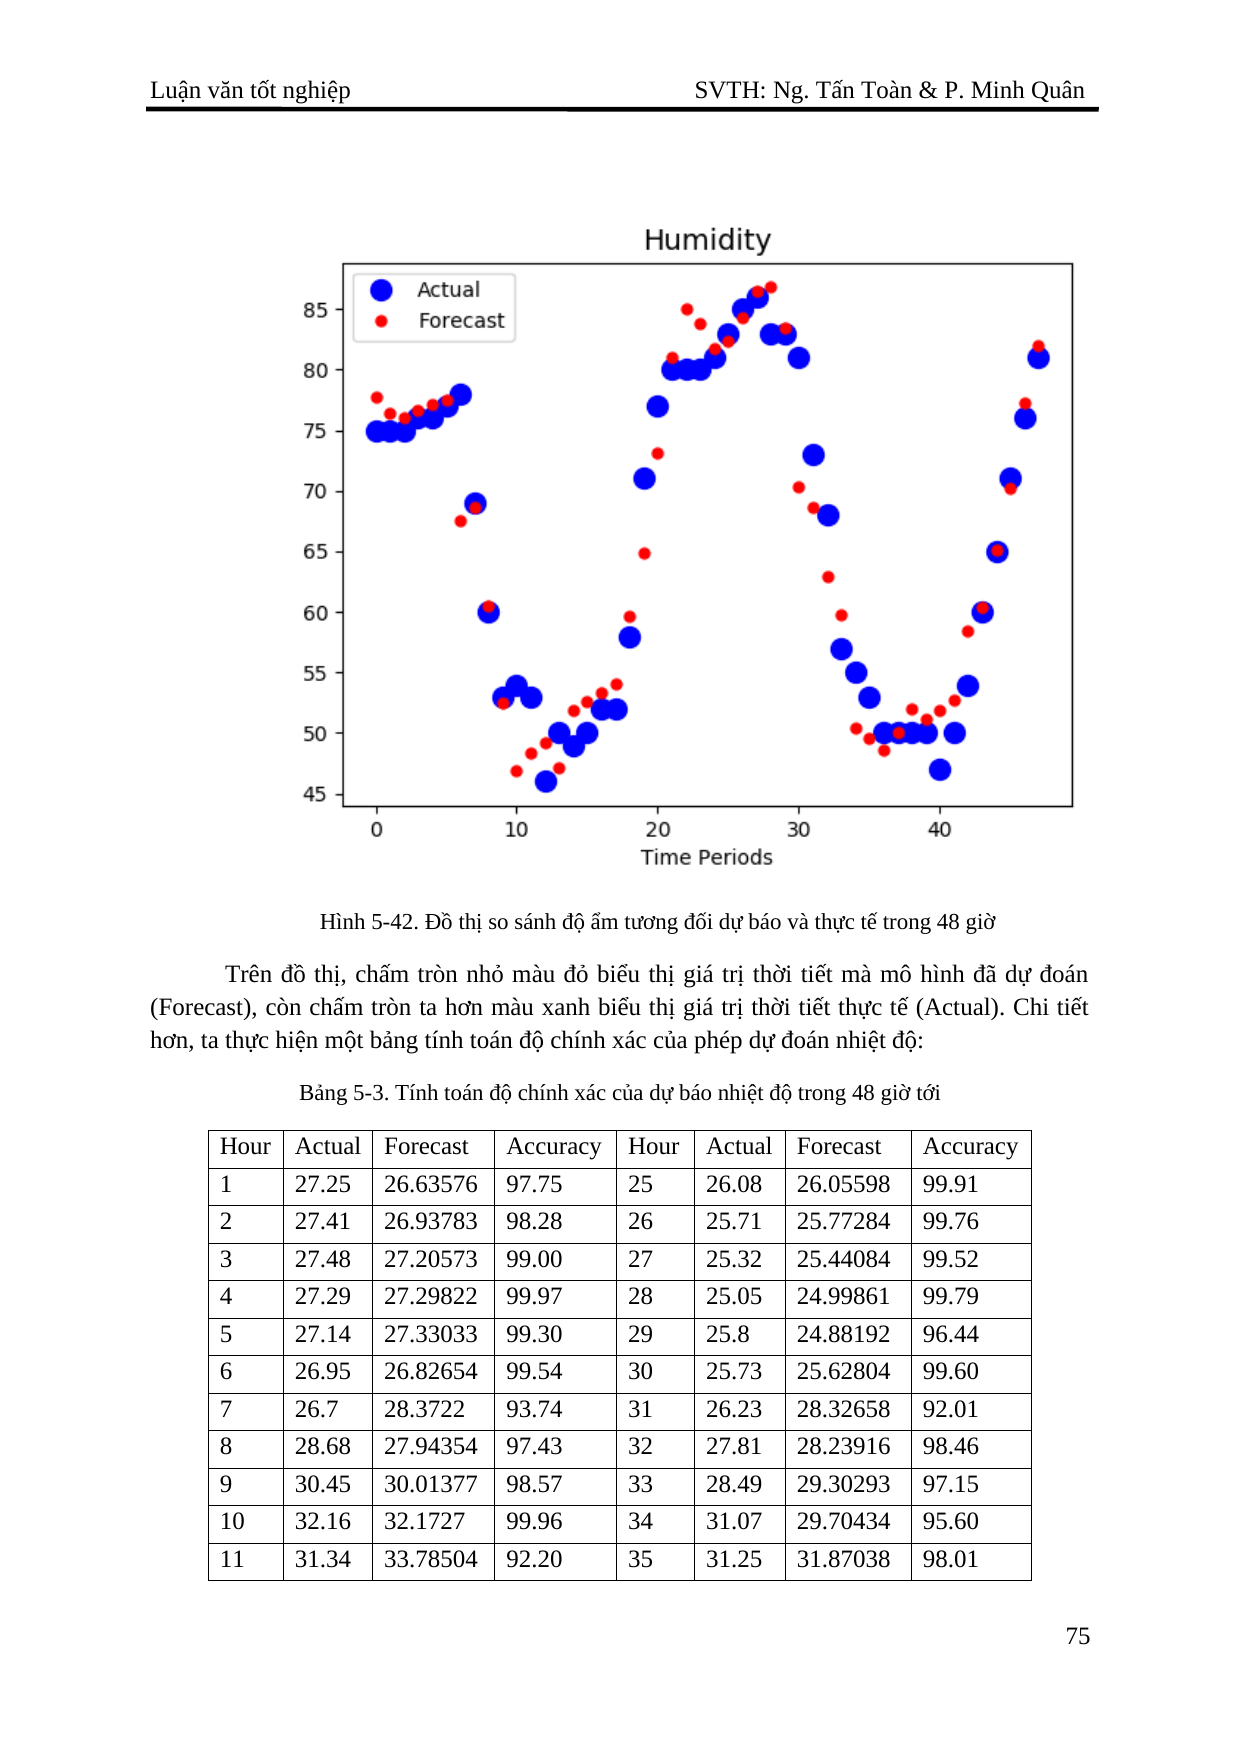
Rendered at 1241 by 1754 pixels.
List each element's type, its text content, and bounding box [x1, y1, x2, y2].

table_cell 26.08 [695, 1169, 785, 1205]
table_cell 27.29822 [373, 1281, 494, 1318]
table_cell 9 [209, 1469, 283, 1505]
table_cell 93.74 [495, 1394, 616, 1430]
table_cell 31.87038 [786, 1544, 911, 1580]
table_cell 32.16 [284, 1506, 372, 1543]
table_cell 31.07 [695, 1506, 785, 1543]
table_cell 99.30 [495, 1319, 616, 1355]
table_cell 33.78504 [373, 1544, 494, 1580]
table_cell 8 [209, 1431, 283, 1468]
table_cell 7 [209, 1394, 283, 1430]
table_cell 30.01377 [373, 1469, 494, 1505]
table_cell 99.76 [912, 1206, 1031, 1243]
table_cell 30 [617, 1356, 694, 1393]
table_cell 27.14 [284, 1319, 372, 1355]
table_cell 11 [209, 1544, 283, 1580]
table_cell 25.32 [695, 1244, 785, 1280]
table_cell 27.48 [284, 1244, 372, 1280]
table_cell 29.30293 [786, 1469, 911, 1505]
table_cell 27.33033 [373, 1319, 494, 1355]
table_cell 35 [617, 1544, 694, 1580]
table_header Actual [284, 1131, 372, 1168]
table_cell 25.77284 [786, 1206, 911, 1243]
table_cell 24.88192 [786, 1319, 911, 1355]
table_cell 99.79 [912, 1281, 1031, 1318]
table_cell 27.41 [284, 1206, 372, 1243]
table_cell 99.97 [495, 1281, 616, 1318]
table_cell 25.44084 [786, 1244, 911, 1280]
table_cell 27.29 [284, 1281, 372, 1318]
table_header Hour [617, 1131, 694, 1168]
table_cell 27.81 [695, 1431, 785, 1468]
table_cell 27.20573 [373, 1244, 494, 1280]
table_cell 26.95 [284, 1356, 372, 1393]
table_cell 99.52 [912, 1244, 1031, 1280]
table_cell 27.25 [284, 1169, 372, 1205]
table_cell 92.20 [495, 1544, 616, 1580]
table_cell 28 [617, 1281, 694, 1318]
table_cell 1 [209, 1169, 283, 1205]
table_cell 96.44 [912, 1319, 1031, 1355]
table_header Hour [209, 1131, 283, 1168]
table_cell 29 [617, 1319, 694, 1355]
table_cell 4 [209, 1281, 283, 1318]
table_cell 25 [617, 1169, 694, 1205]
table_cell 98.28 [495, 1206, 616, 1243]
table_cell 5 [209, 1319, 283, 1355]
table_cell 26.93783 [373, 1206, 494, 1243]
table_cell 34 [617, 1506, 694, 1543]
table_cell 28.23916 [786, 1431, 911, 1468]
table_cell 25.73 [695, 1356, 785, 1393]
table_cell 28.49 [695, 1469, 785, 1505]
table_cell 99.54 [495, 1356, 616, 1393]
table_cell 30.45 [284, 1469, 372, 1505]
table_cell 99.00 [495, 1244, 616, 1280]
table_cell 32.1727 [373, 1506, 494, 1543]
table_cell 29.70434 [786, 1506, 911, 1543]
table_cell 24.99861 [786, 1281, 911, 1318]
table_cell 98.01 [912, 1544, 1031, 1580]
table_cell 98.46 [912, 1431, 1031, 1468]
table_cell 10 [209, 1506, 283, 1543]
table_header Accuracy [912, 1131, 1031, 1168]
table_cell 26.82654 [373, 1356, 494, 1393]
picture [225, 178, 1166, 884]
table_cell 97.43 [495, 1431, 616, 1468]
table_cell 25.62804 [786, 1356, 911, 1393]
table_cell 31 [617, 1394, 694, 1430]
table_cell 25.71 [695, 1206, 785, 1243]
table_cell 33 [617, 1469, 694, 1505]
table_cell 32 [617, 1431, 694, 1468]
table_cell 25.05 [695, 1281, 785, 1318]
table_cell 26 [617, 1206, 694, 1243]
table_cell 99.91 [912, 1169, 1031, 1205]
table_cell 6 [209, 1356, 283, 1393]
table_cell 25.8 [695, 1319, 785, 1355]
table_header Actual [695, 1131, 785, 1168]
table_cell 99.60 [912, 1356, 1031, 1393]
table_cell 31.25 [695, 1544, 785, 1580]
table_cell 95.60 [912, 1506, 1031, 1543]
table_cell 27.94354 [373, 1431, 494, 1468]
table_header Accuracy [495, 1131, 616, 1168]
table_cell 92.01 [912, 1394, 1031, 1430]
table_cell 26.05598 [786, 1169, 911, 1205]
table_cell 99.96 [495, 1506, 616, 1543]
table_cell 27 [617, 1244, 694, 1280]
table_cell 3 [209, 1244, 283, 1280]
table_header Forecast [373, 1131, 494, 1168]
table_cell 28.68 [284, 1431, 372, 1468]
table_cell 26.63576 [373, 1169, 494, 1205]
table_cell 97.15 [912, 1469, 1031, 1505]
table_cell 26.7 [284, 1394, 372, 1430]
text Trên đồ thị, chấm tròn nhỏ màu đỏ biểu thị giá trị thời tiết mà mô hình đã dự đoán (Forecast), còn chấm tròn ta hơn màu xanh biểu thị giá trị thời tiết thực tế (Actual). Chi tiết hơn, ta thực hiện một bảng tính toán độ chính xác của phép dự đoán nhiệt độ: [150, 959, 1090, 1054]
table_cell 31.34 [284, 1544, 372, 1580]
table_cell 26.23 [695, 1394, 785, 1430]
table_header Forecast [786, 1131, 911, 1168]
table_cell 28.32658 [786, 1394, 911, 1430]
table_cell 97.75 [495, 1169, 616, 1205]
table_cell 28.3722 [373, 1394, 494, 1430]
table_cell 2 [209, 1206, 283, 1243]
table_cell 98.57 [495, 1469, 616, 1505]
